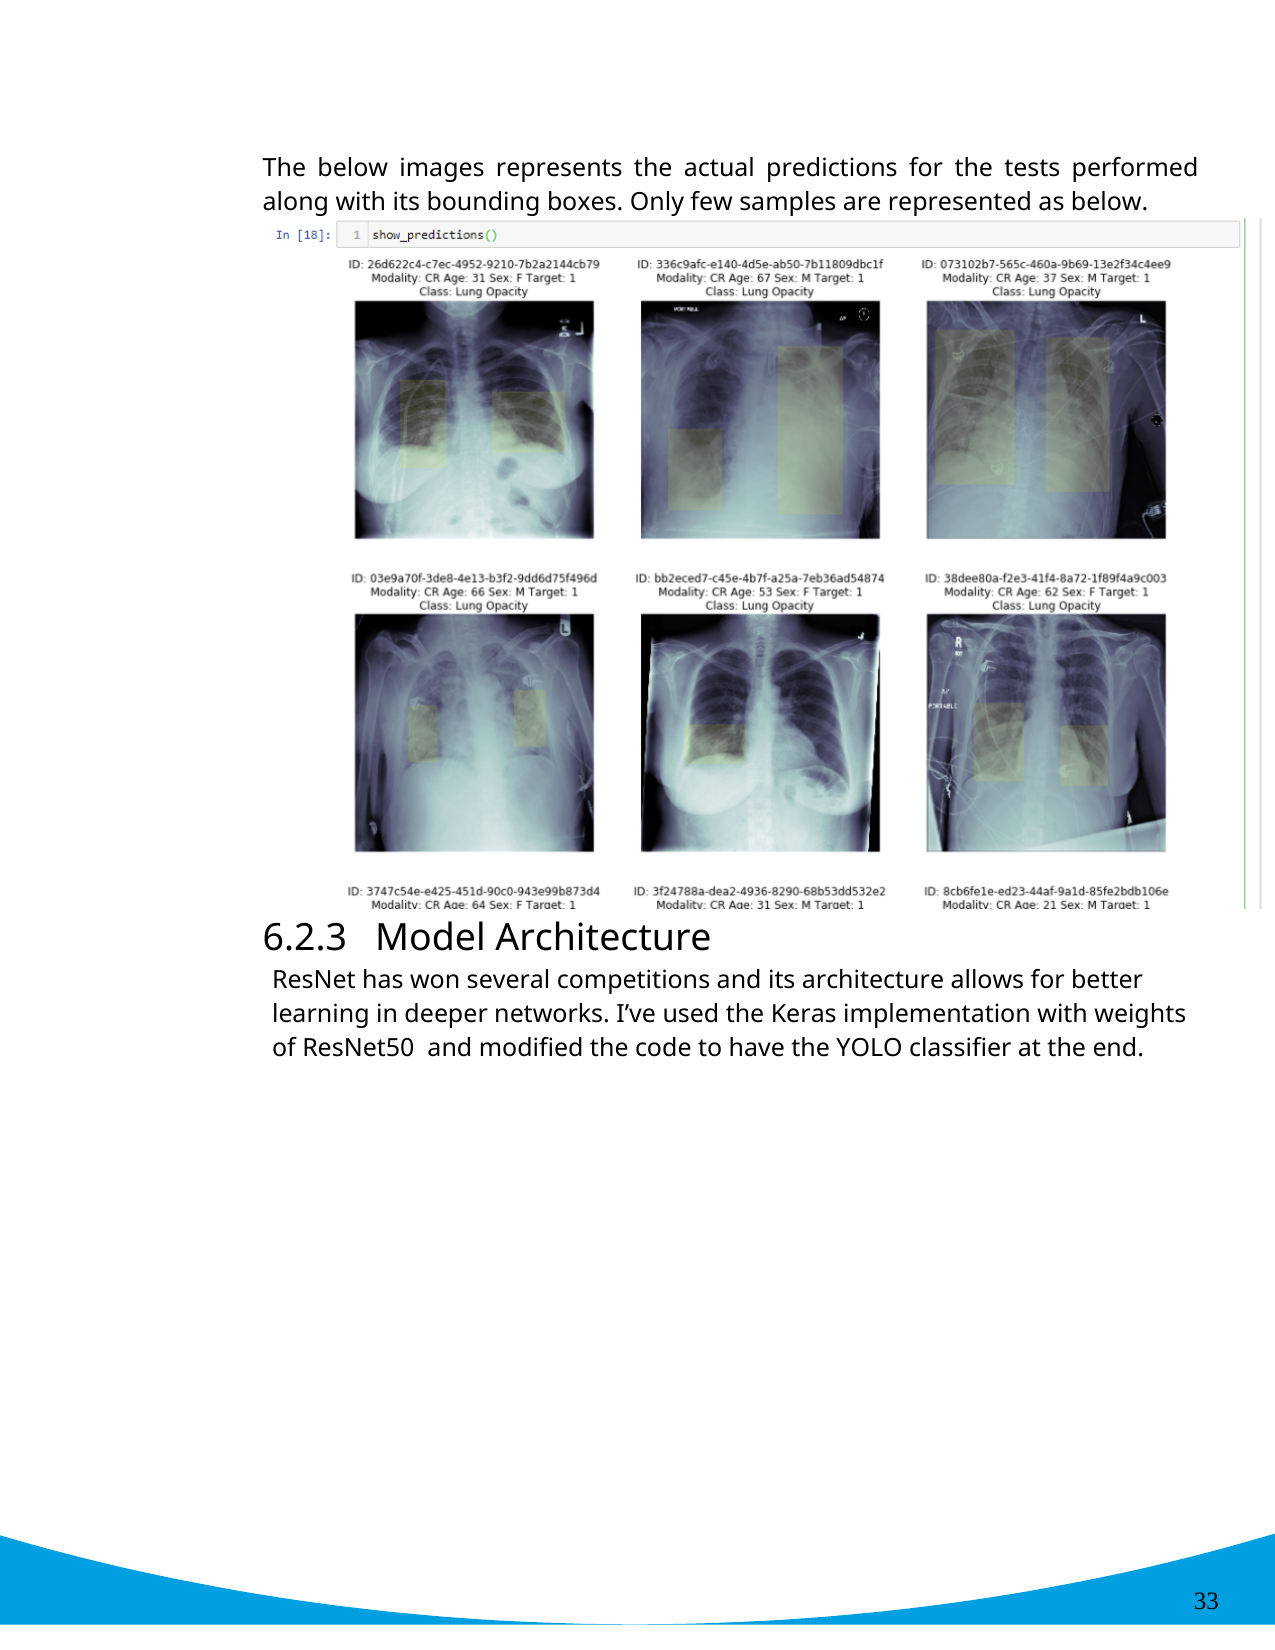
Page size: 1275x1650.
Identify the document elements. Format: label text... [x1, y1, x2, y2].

subtitle Model Architecture [262, 910, 1200, 961]
list ResNet has won several competitions and its architecture allows for better learning in deeper networks. I’ve used the Keras implementation with weights of ResNet50 and modified the code to have the YOLO classifier at the end. [272, 962, 1200, 1064]
picture [262, 218, 1262, 909]
subtitle The below images represents the actual predictions for the tests performed along with its bounding boxes. Only few samples are represented as below. [262, 150, 1200, 218]
